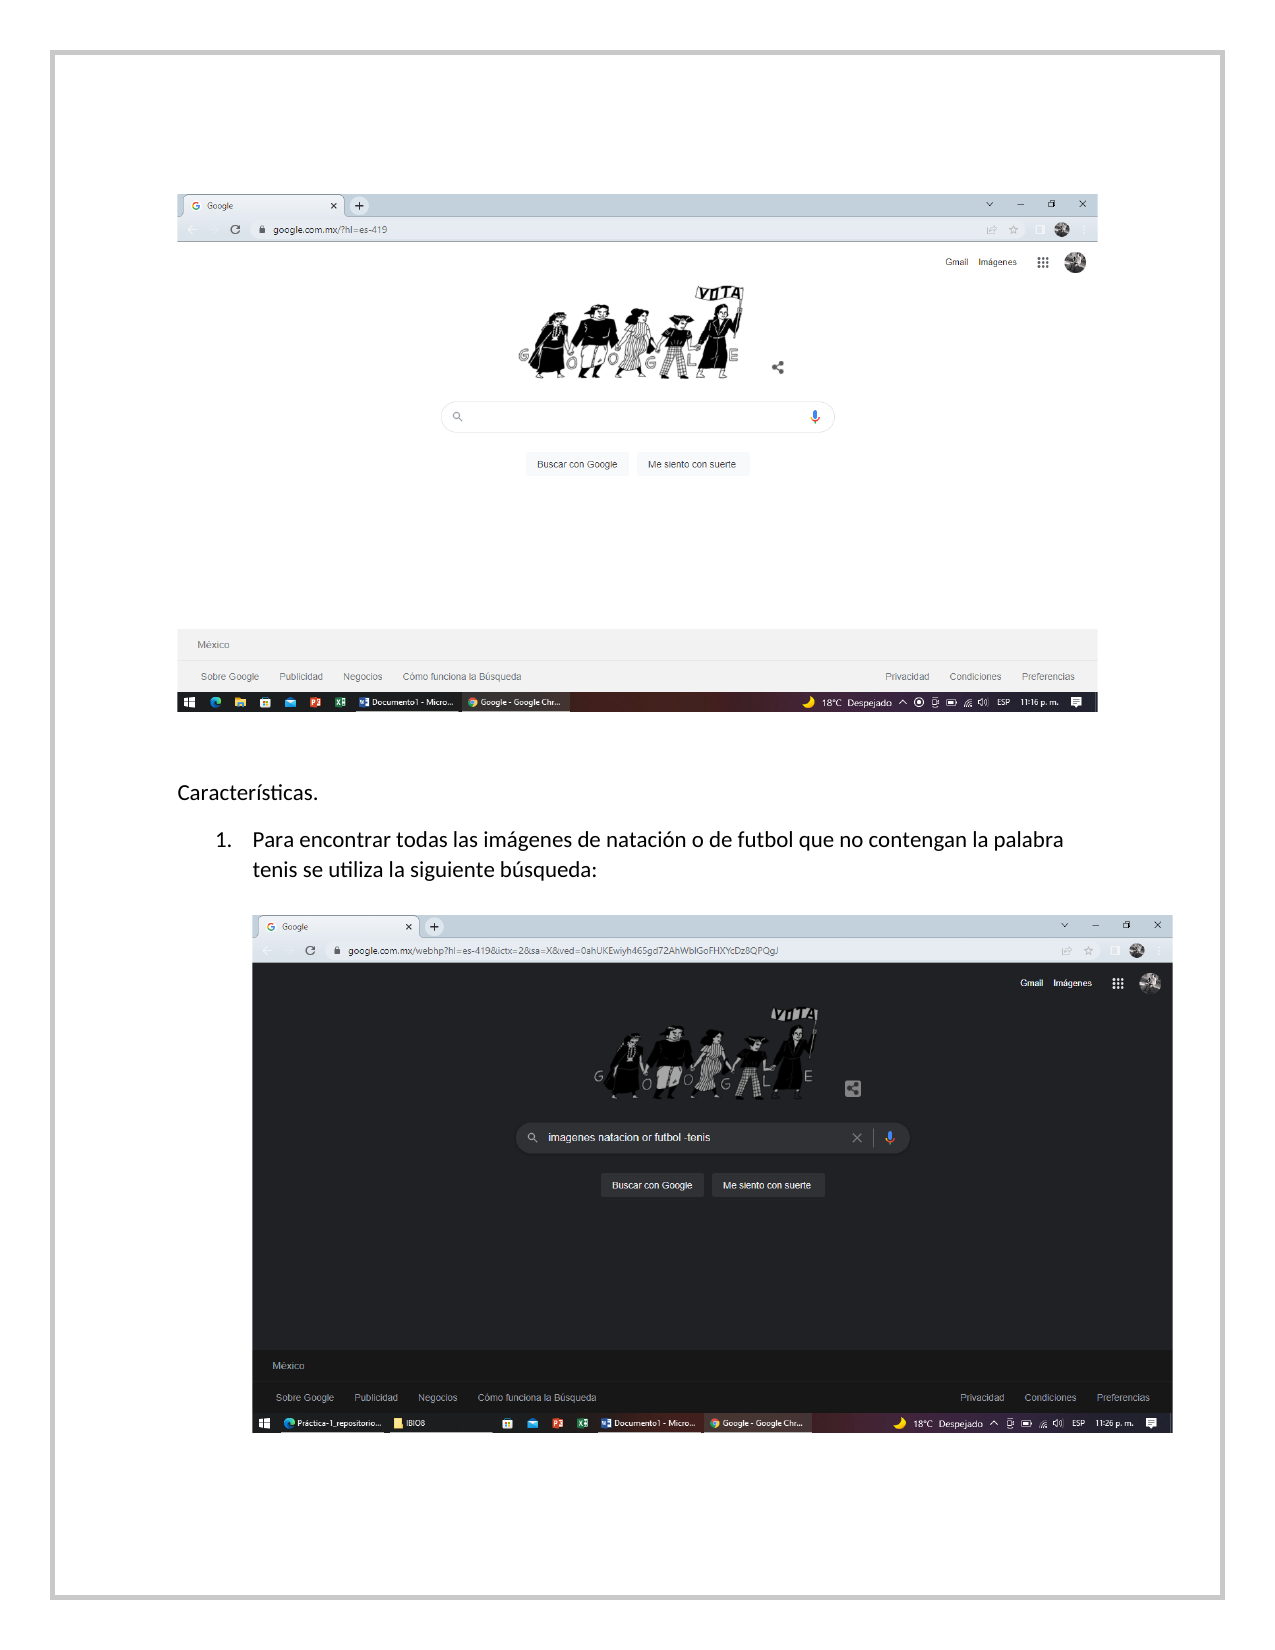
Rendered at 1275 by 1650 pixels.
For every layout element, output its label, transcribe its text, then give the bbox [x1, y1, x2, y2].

picture [177, 194, 1098, 712]
text Características. [177, 778, 1098, 806]
picture [252, 915, 1173, 1433]
list Para encontrar todas las imágenes de natación o de futbol que no contengan la palabra tenis se utiliza la siguiente búsqueda: [215, 825, 1098, 883]
